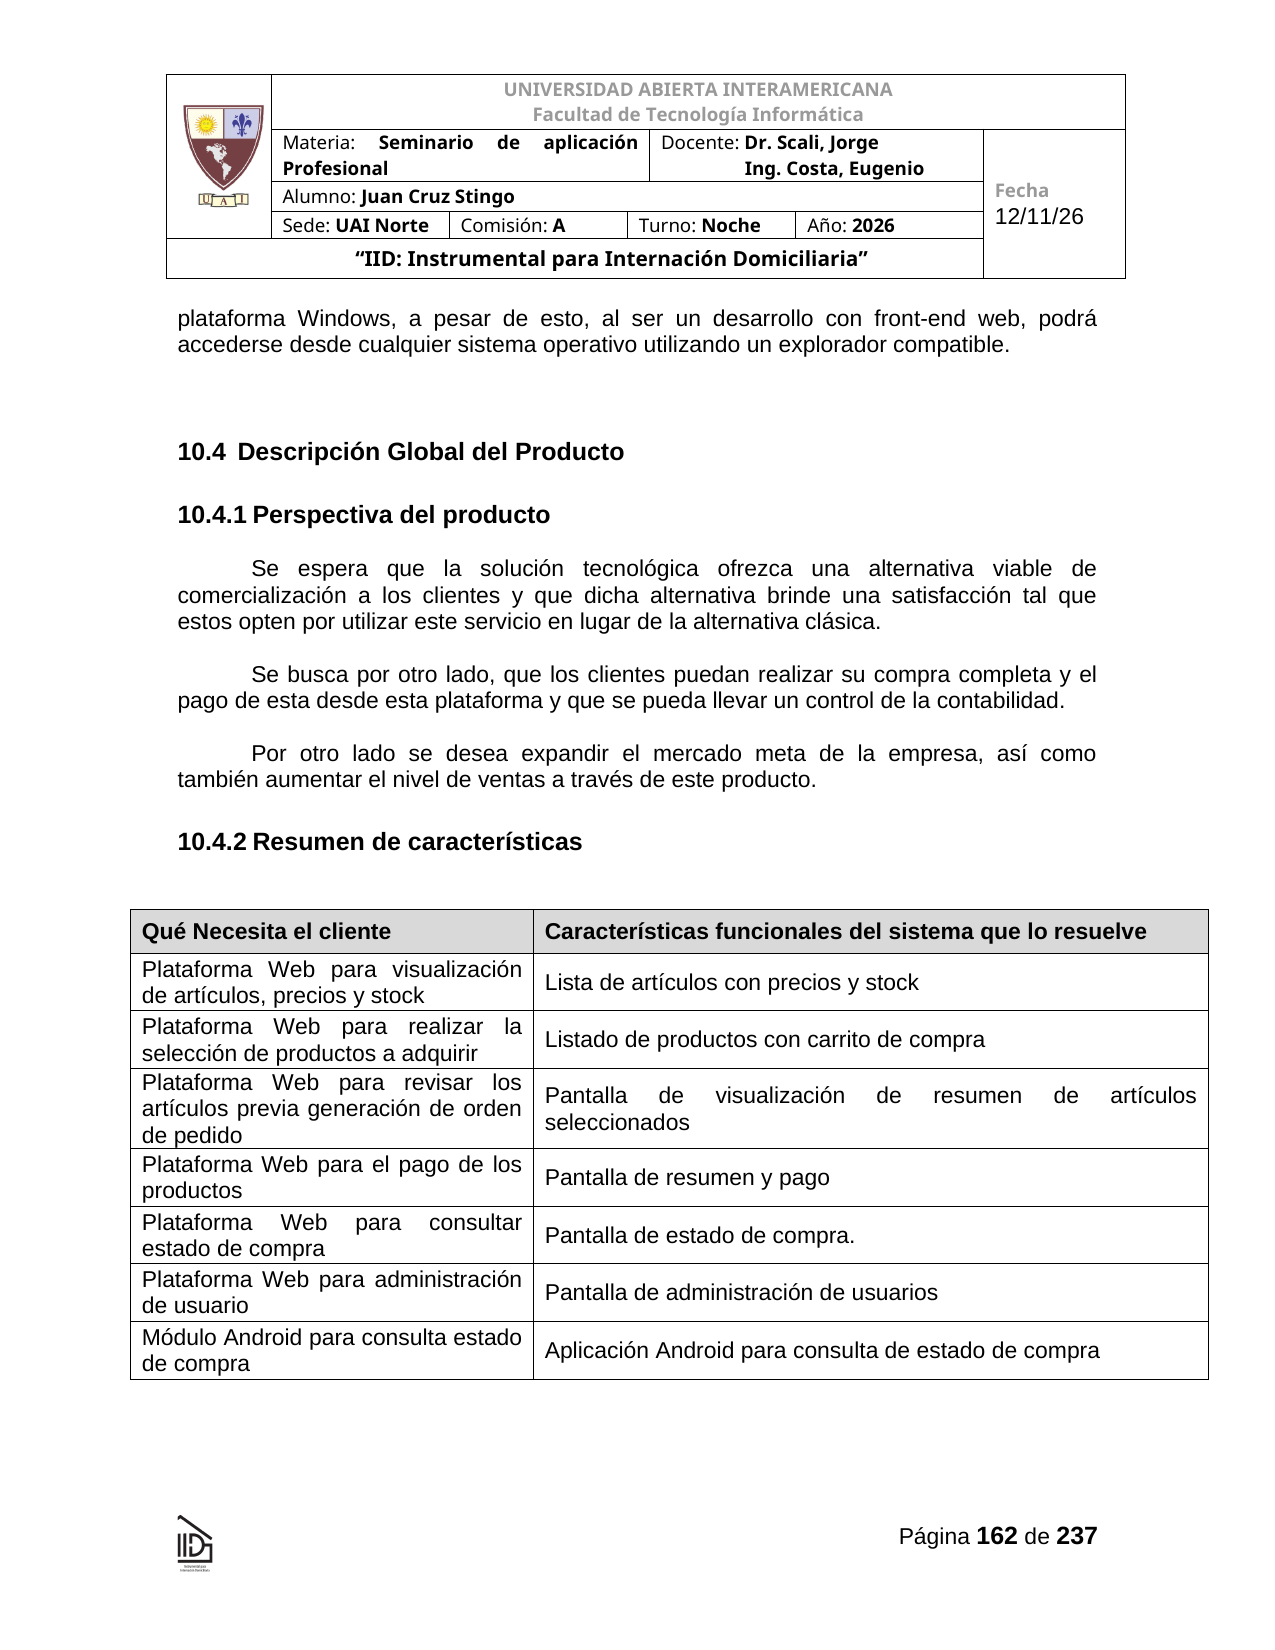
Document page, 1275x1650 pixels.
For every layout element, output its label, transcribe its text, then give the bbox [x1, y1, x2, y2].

subtitle Resumen de características [177, 827, 1098, 856]
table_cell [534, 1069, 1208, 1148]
subtitle Perspectiva del producto [177, 500, 1098, 529]
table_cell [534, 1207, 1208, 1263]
picture [165, 1508, 225, 1585]
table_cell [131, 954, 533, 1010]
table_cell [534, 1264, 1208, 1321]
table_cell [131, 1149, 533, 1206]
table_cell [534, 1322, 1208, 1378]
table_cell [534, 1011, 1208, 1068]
subtitle Descripción Global del Producto [177, 437, 1098, 466]
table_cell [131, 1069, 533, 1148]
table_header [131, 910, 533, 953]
text Se espera que la solución tecnológica ofrezca una alternativa viable de comercialización a los clientes y que dicha alternativa brinde una satisfacción tal que estos opten por utilizar este servicio en lugar de la alternativa clásica. [177, 555, 1098, 634]
picture [272, 97, 283, 129]
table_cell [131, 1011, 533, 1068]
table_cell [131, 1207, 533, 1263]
picture [167, 97, 271, 211]
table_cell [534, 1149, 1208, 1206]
text Se busca por otro lado, que los clientes puedan realizar su compra completa y el pago de esta desde esta plataforma y que se pueda llevar un control de la contabilidad. [177, 661, 1098, 713]
text Por otro lado se desea expandir el mercado meta de la empresa, así como también aumentar el nivel de ventas a través de este producto. [177, 740, 1098, 792]
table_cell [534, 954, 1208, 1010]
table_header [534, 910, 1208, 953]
picture [272, 130, 283, 181]
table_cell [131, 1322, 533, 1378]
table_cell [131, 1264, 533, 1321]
picture [272, 182, 283, 211]
